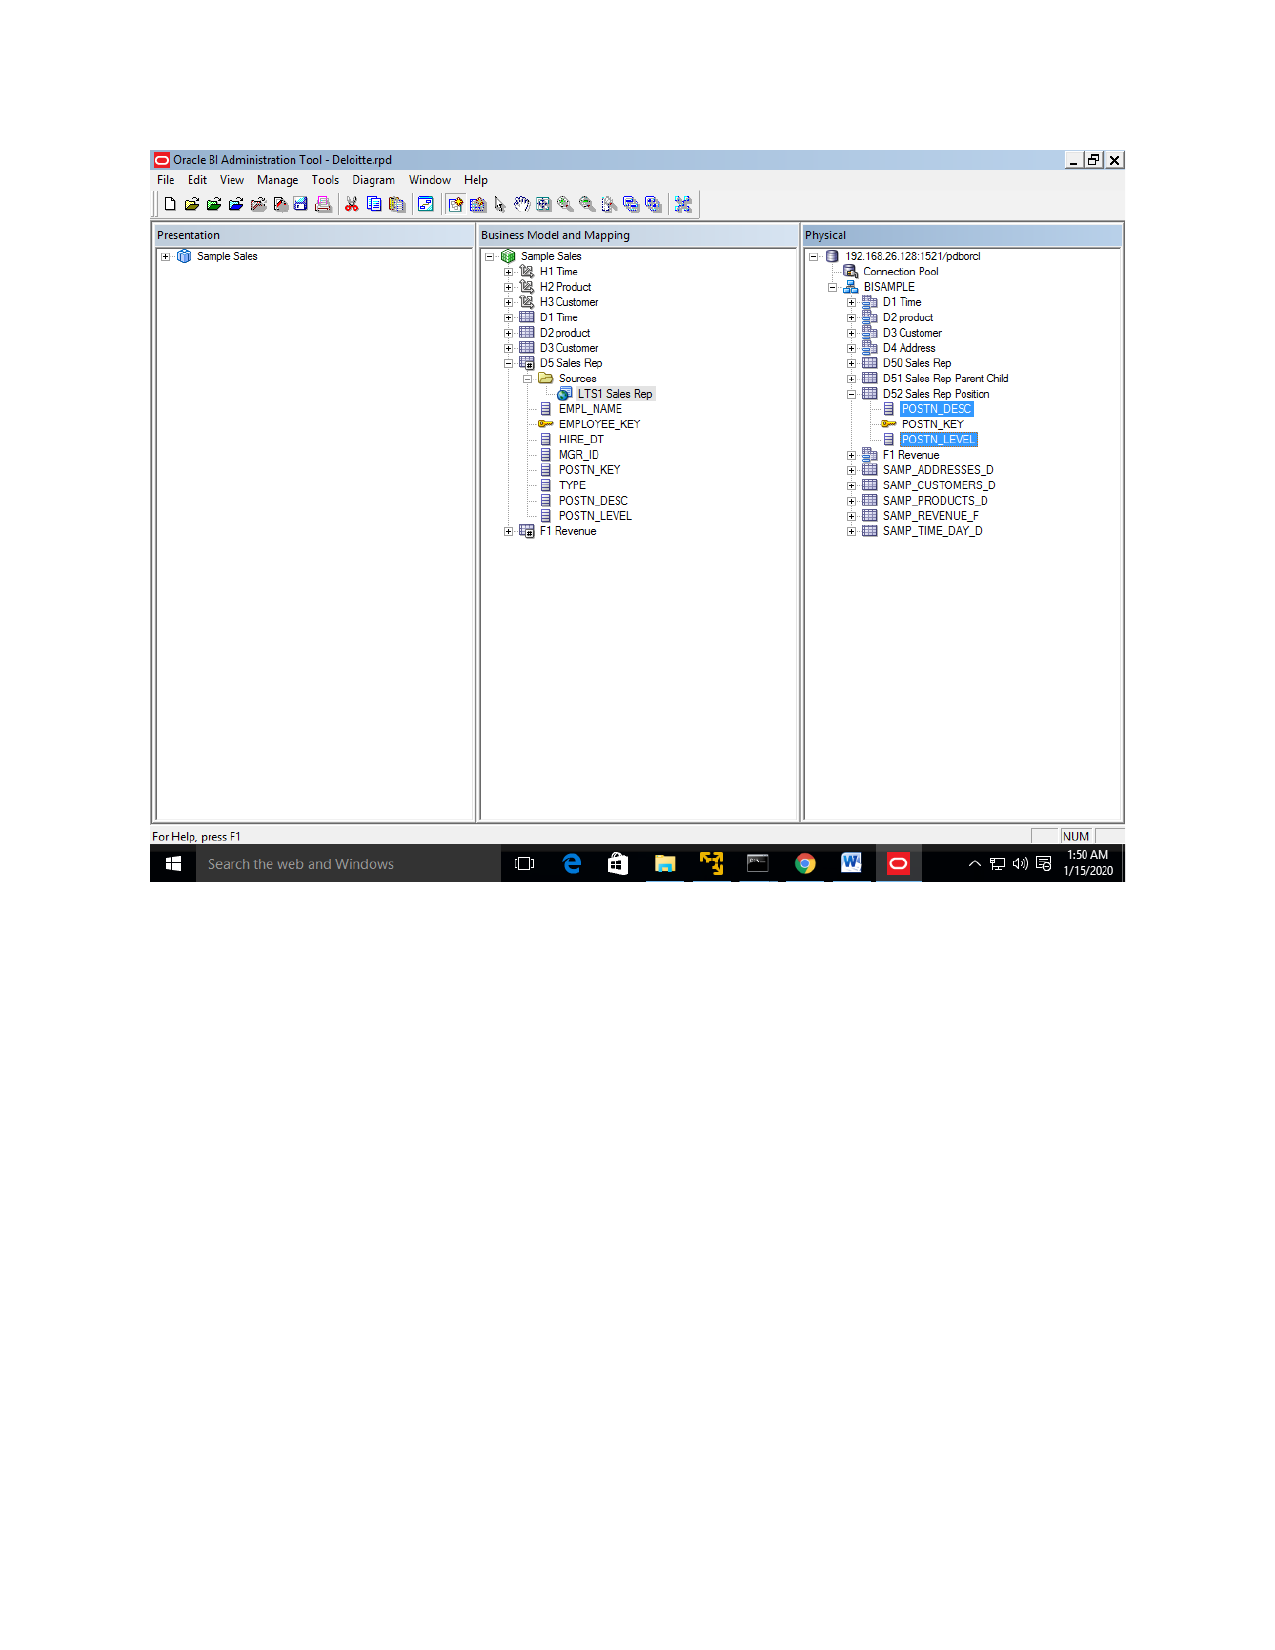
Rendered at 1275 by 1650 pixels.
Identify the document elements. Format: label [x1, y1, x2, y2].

picture [150, 150, 1125, 882]
